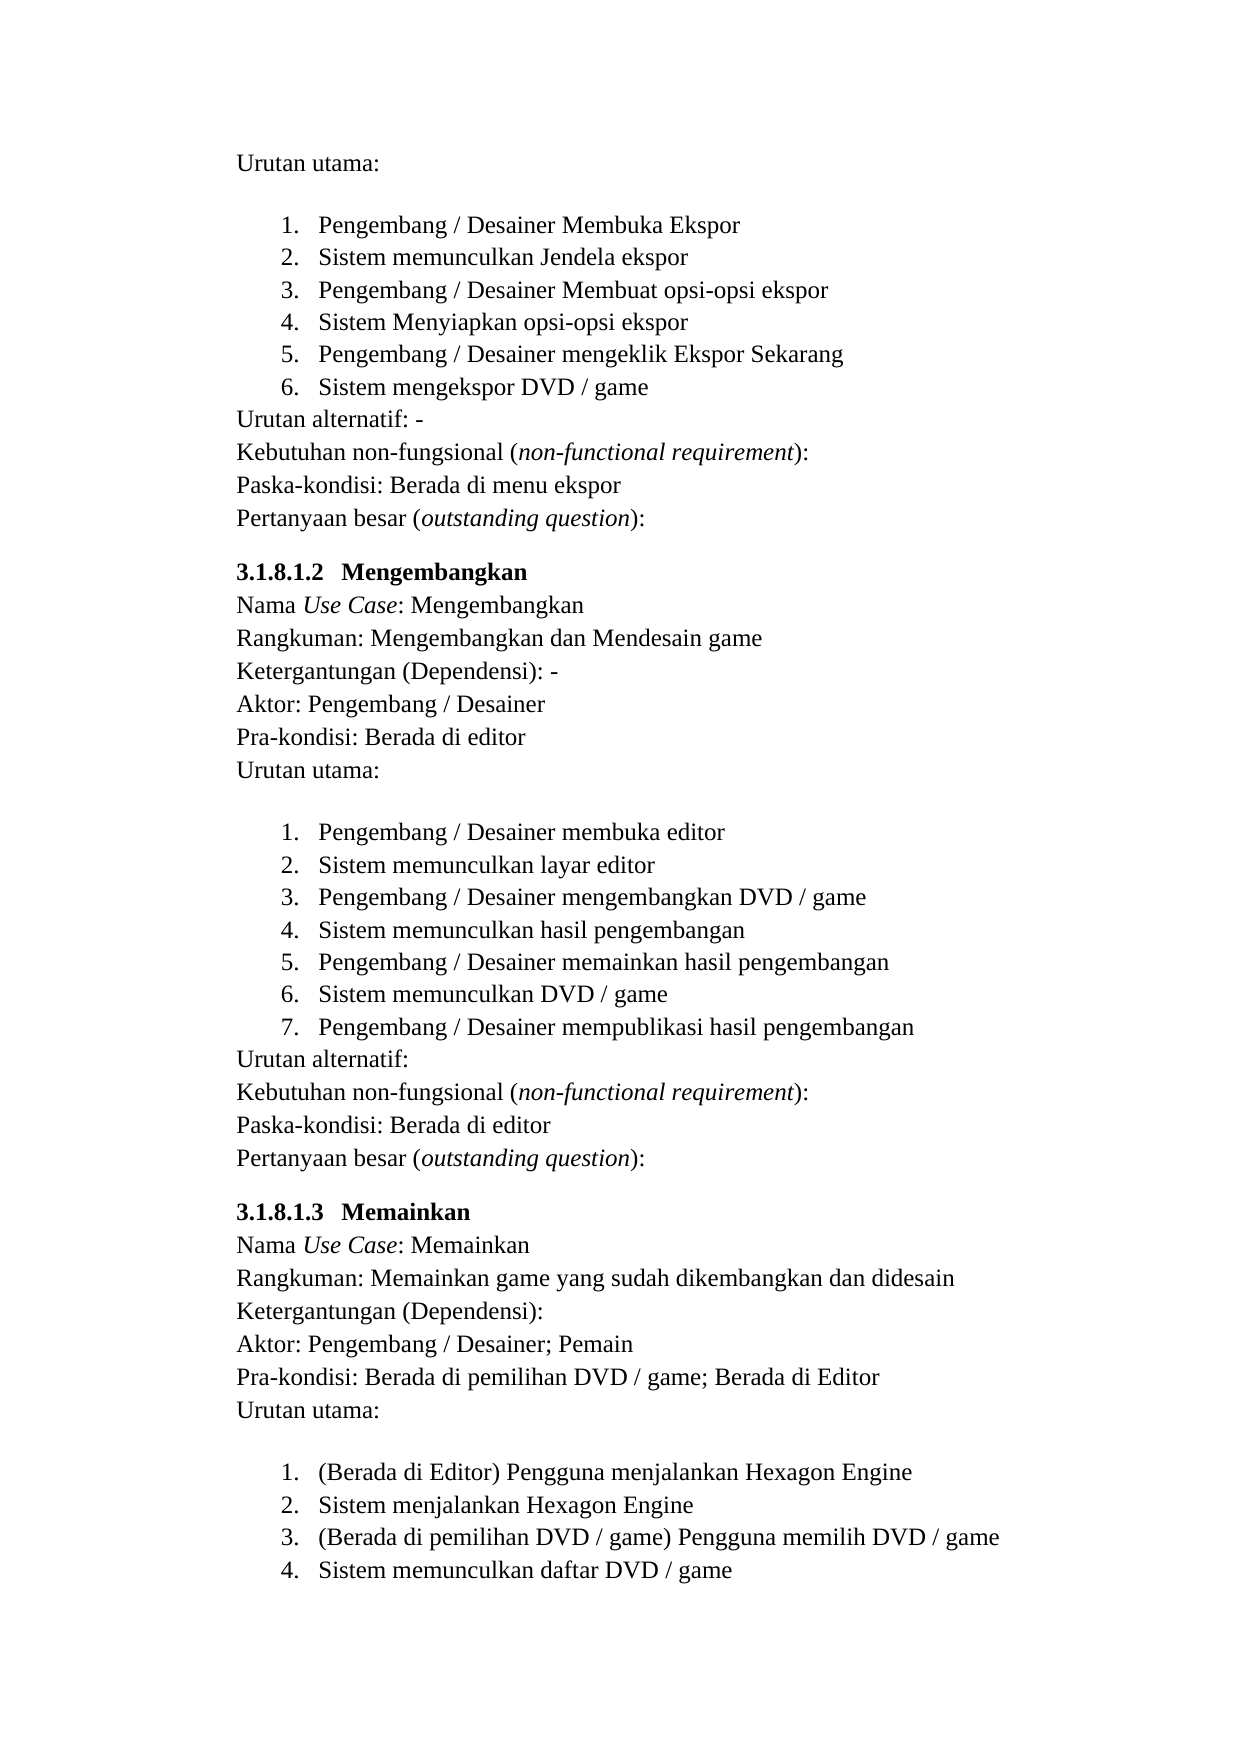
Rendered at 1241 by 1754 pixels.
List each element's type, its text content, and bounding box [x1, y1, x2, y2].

list Sistem menjalankan Hexagon Engine [281, 1490, 1092, 1519]
list Pengembang / Desainer membuka editor [281, 817, 1092, 846]
subtitle Mengembangkan [236, 557, 1092, 586]
list Sistem memunculkan layar editor [281, 850, 1092, 879]
text Ketergantungan (Dependensi): [236, 1296, 1092, 1325]
list Sistem mengekspor DVD / game [281, 372, 1092, 401]
list Sistem memunculkan daftar DVD / game [281, 1555, 1092, 1583]
text Rangkuman: Memainkan game yang sudah dikembangkan dan didesain [236, 1263, 1092, 1292]
text Aktor: Pengembang / Desainer; Pemain [236, 1329, 1092, 1358]
subtitle Memainkan [236, 1197, 1092, 1226]
text Urutan utama: [236, 148, 1092, 176]
list Pengembang / Desainer mempublikasi hasil pengembangan [281, 1012, 1092, 1041]
text Kebutuhan non-fungsional (non-functional requirement): [236, 437, 1092, 466]
list Pengembang / Desainer mengembangkan DVD / game [281, 882, 1092, 911]
list (Berada di Editor) Pengguna menjalankan Hexagon Engine [281, 1457, 1092, 1486]
text Nama Use Case: Mengembangkan [236, 590, 1092, 619]
text Urutan utama: [236, 755, 1092, 784]
list Sistem Menyiapkan opsi-opsi ekspor [281, 307, 1092, 336]
text Aktor: Pengembang / Desainer [236, 689, 1092, 718]
text Nama Use Case: Memainkan [236, 1230, 1092, 1259]
text Pertanyaan besar (outstanding question): [236, 503, 1092, 532]
text Pra-kondisi: Berada di editor [236, 722, 1092, 751]
text Paska-kondisi: Berada di menu ekspor [236, 470, 1092, 499]
text Ketergantungan (Dependensi): - [236, 656, 1092, 685]
text Kebutuhan non-fungsional (non-functional requirement): [236, 1077, 1092, 1106]
list Sistem memunculkan Jendela ekspor [281, 242, 1092, 271]
text Urutan utama: [236, 1395, 1092, 1424]
list Pengembang / Desainer Membuat opsi-opsi ekspor [281, 275, 1092, 303]
text Paska-kondisi: Berada di editor [236, 1110, 1092, 1139]
text Pra-kondisi: Berada di pemilihan DVD / game; Berada di Editor [236, 1362, 1092, 1391]
text Urutan alternatif: - [236, 404, 1092, 433]
text Rangkuman: Mengembangkan dan Mendesain game [236, 623, 1092, 652]
list Pengembang / Desainer Membuka Ekspor [281, 210, 1092, 239]
list Sistem memunculkan hasil pengembangan [281, 915, 1092, 943]
text Pertanyaan besar (outstanding question): [236, 1143, 1092, 1172]
list Sistem memunculkan DVD / game [281, 979, 1092, 1008]
list (Berada di pemilihan DVD / game) Pengguna memilih DVD / game [281, 1522, 1092, 1551]
list Pengembang / Desainer memainkan hasil pengembangan [281, 947, 1092, 976]
list Pengembang / Desainer mengeklik Ekspor Sekarang [281, 339, 1092, 368]
text Urutan alternatif: [236, 1044, 1092, 1073]
